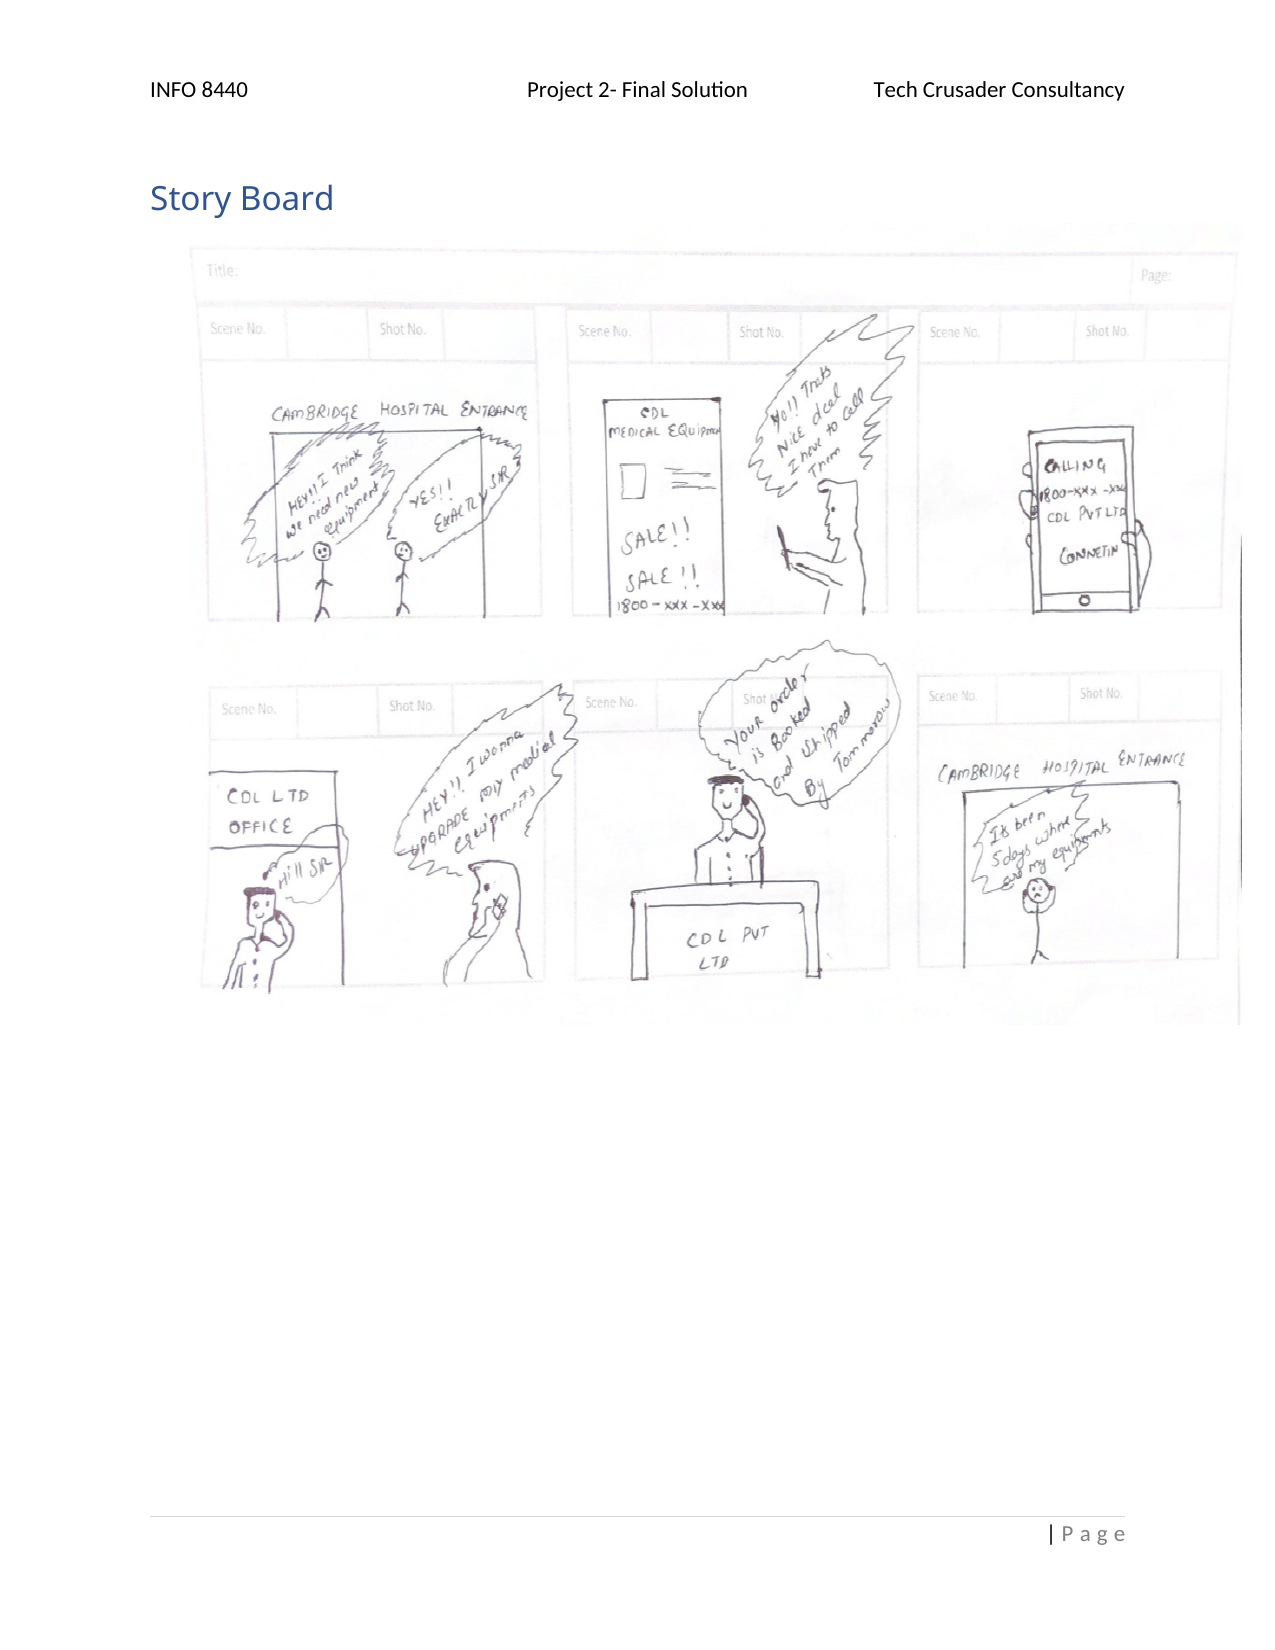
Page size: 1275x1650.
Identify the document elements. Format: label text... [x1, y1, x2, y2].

subtitle Story Board [150, 175, 1125, 220]
picture [150, 223, 1267, 1025]
